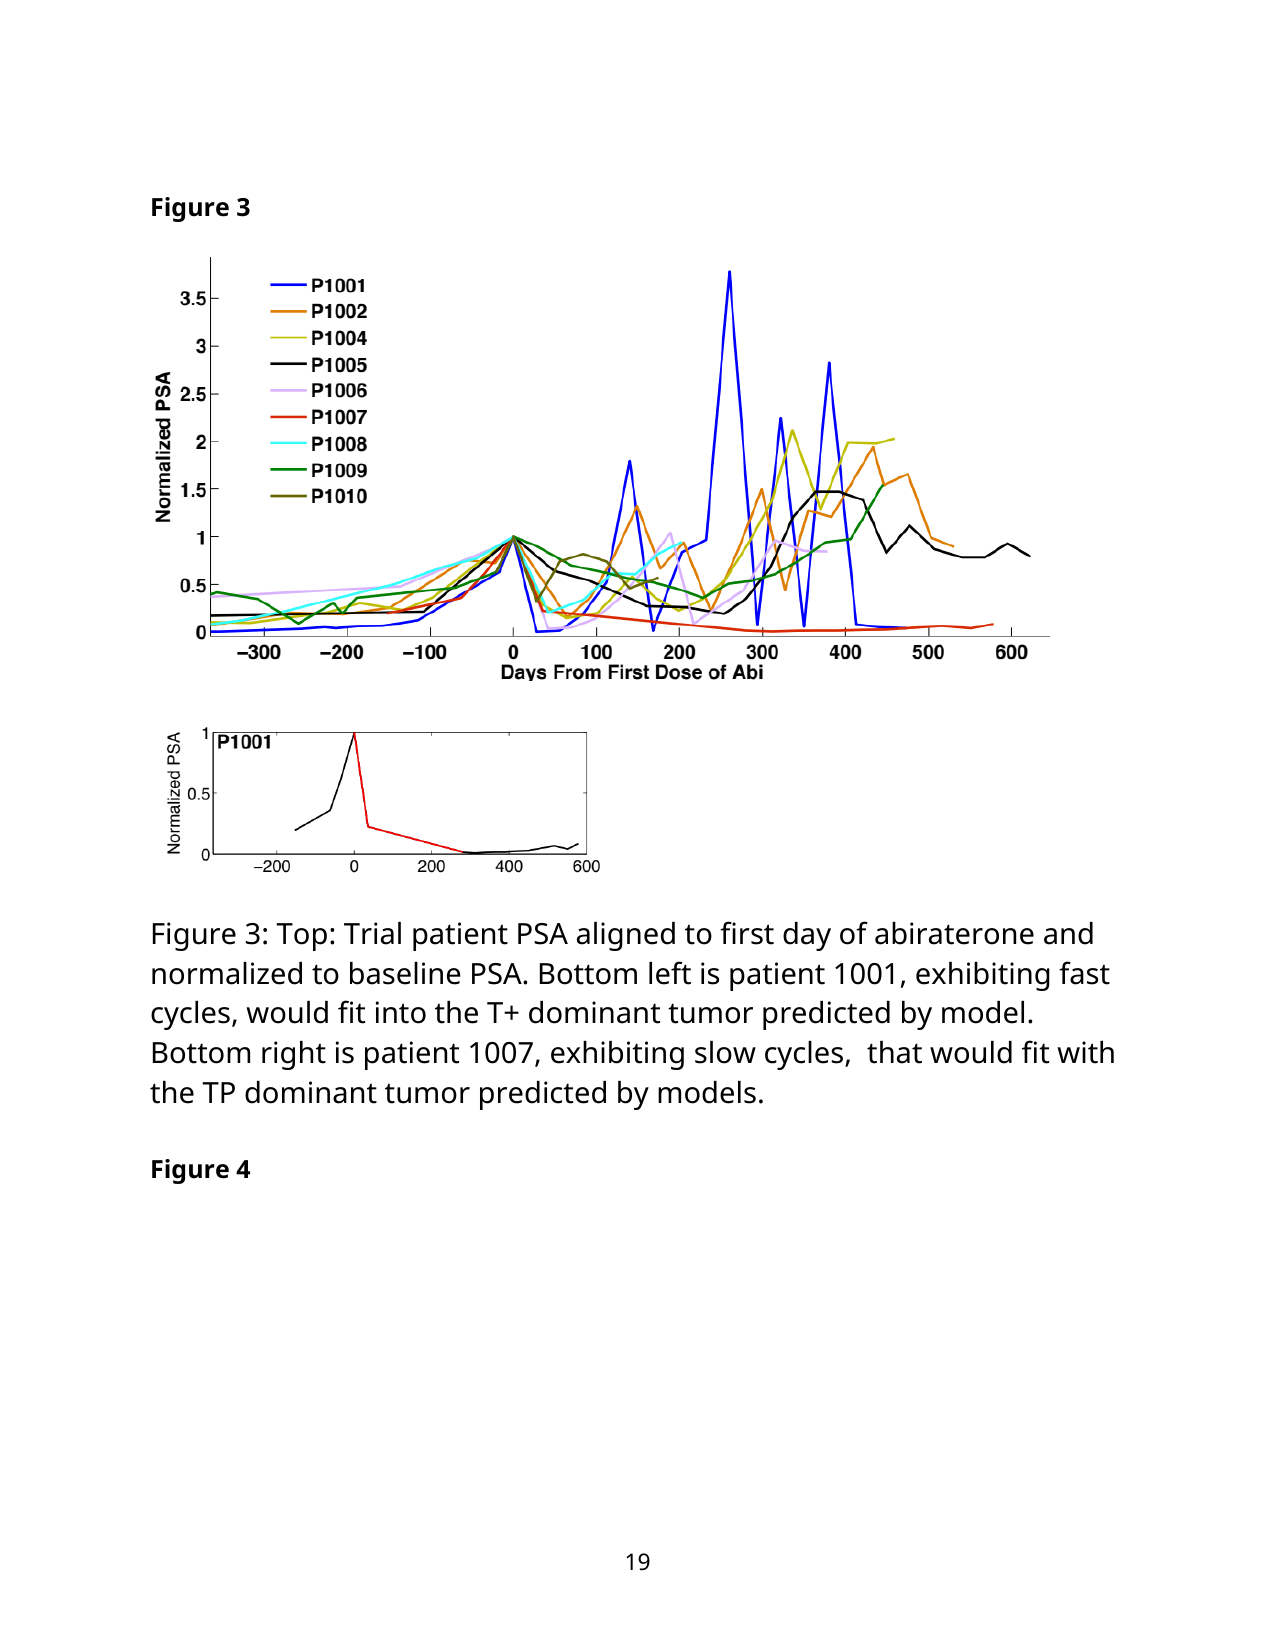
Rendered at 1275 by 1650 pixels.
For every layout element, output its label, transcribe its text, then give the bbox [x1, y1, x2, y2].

text Figure 4 [150, 1152, 1125, 1186]
text Figure 3 [150, 190, 1125, 224]
text Figure 3: Top: Trial patient PSA aligned to first day of abiraterone and normalized to baseline PSA. Bottom left is patient 1001, exhibiting fast cycles, would fit into the T+ dominant tumor predicted by model. Bottom right is patient 1007, exhibiting slow cycles, that would fit with the TP dominant tumor predicted by models. [150, 913, 1125, 1112]
